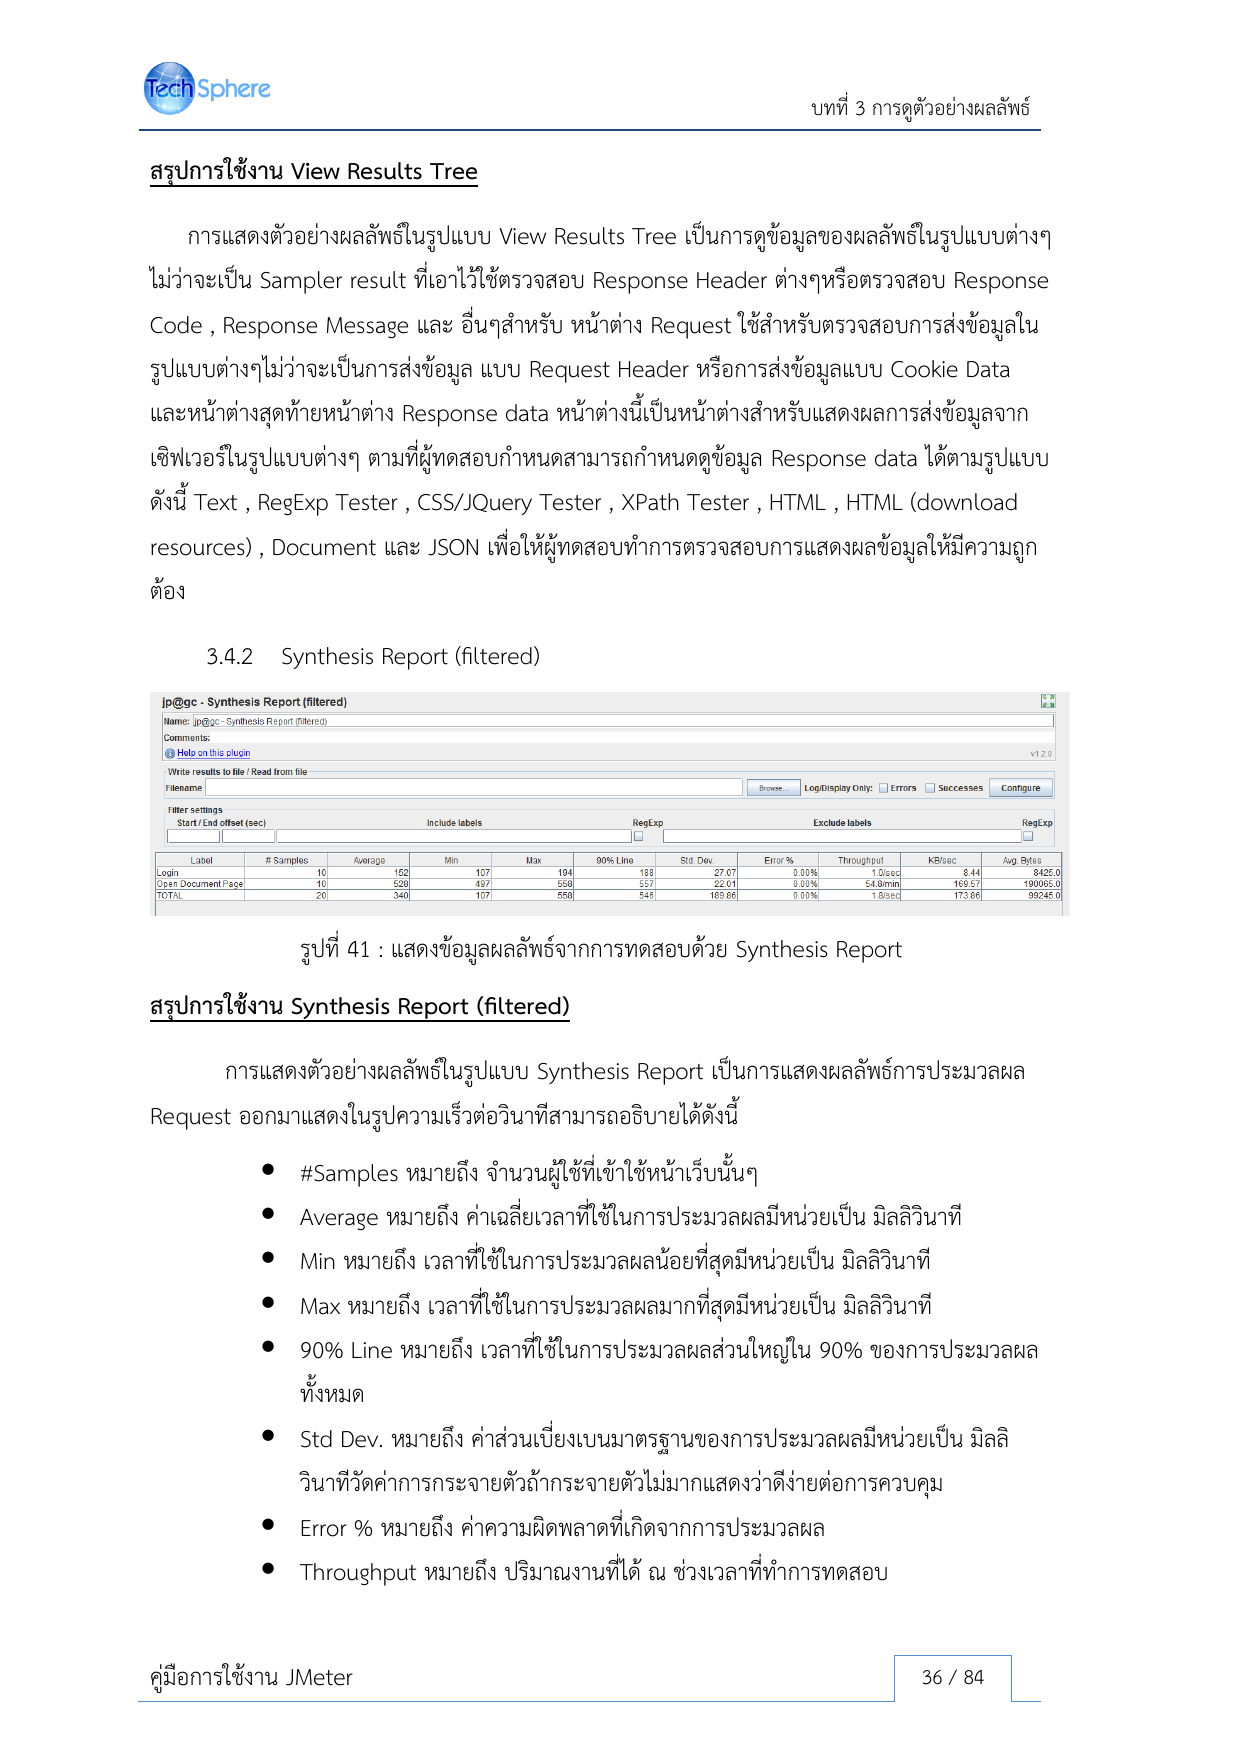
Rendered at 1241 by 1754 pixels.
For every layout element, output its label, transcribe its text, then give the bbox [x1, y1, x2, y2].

subtitle Synthesis Report (filtered) [206, 635, 1053, 680]
text การแสดงตัวอย่างผลลัพธ์ในรูปแบบ Synthesis Report เป็นการแสดงผลลัพธ์การประมวลผล Request ออกมาแสดงในรูปความเร็วต่อวินาทีสามารถอธิบายได้ดังนี้ [150, 1051, 1053, 1139]
text สรุปการใช้งาน View Results Tree [150, 150, 1053, 194]
list Std Dev. หมายถึง ค่าส่วนเบี่ยงเบนมาตรฐานของการประมวลผลมีหน่วยเป็น มิลลิวินาทีวัดค่าการกระจายตัวถ้ากระจายตัวไม่มากแสดงว่าดีง่ายต่อการควบคุม [262, 1418, 1053, 1507]
list #Samples หมายถึง จำนวนผู้ใช้ที่เข้าใช้หน้าเว็บนั้นๆ [262, 1152, 1053, 1196]
text การแสดงตัวอย่างผลลัพธ์ในรูปแบบ View Results Tree เป็นการดูข้อมูลของผลลัพธ์ในรูปแบบต่างๆ ไม่ว่าจะเป็น Sampler result ที่เอาไว้ใช้ตรวจสอบ Response Header ต่างๆหรือตรวจสอบ Response Code , Response Message และ อื่นๆสำหรับ หน้าต่าง Request ใช้สำหรับตรวจสอบการส่งข้อมูลในรูปแบบต่างๆไม่ว่าจะเป็นการส่งข้อมูล แบบ Request Header หรือการส่งข้อมูลแบบ Cookie Data และหน้าต่างสุดท้ายหน้าต่าง Response data หน้าต่างนี้เป็นหน้าต่างสำหรับแสดงผลการส่งข้อมูลจากเซิฟเวอร์ในรูปแบบต่างๆ ตามที่ผู้ทดสอบกำหนดสามารถกำหนดดูข้อมูล Response data ได้ตามรูปแบบดังนี้ Text , RegExp Tester , CSS/JQuery Tester , XPath Tester , HTML , HTML (download resources) , Document และ JSON เพื่อให้ผู้ทดสอบทำการตรวจสอบการแสดงผลข้อมูลให้มีความถูกต้อง [150, 215, 1053, 614]
list 90% Line หมายถึง เวลาที่ใช้ในการประมวลผลส่วนใหญ่ใน 90% ของการประมวลผลทั้งหมด [262, 1329, 1053, 1418]
text สรุปการใช้งาน Synthesis Report (filtered) [150, 985, 1053, 1030]
list Average หมายถึง ค่าเฉลี่ยเวลาที่ใช้ในการประมวลผลมีหน่วยเป็น มิลลิวินาที [262, 1196, 1053, 1241]
list Error % หมายถึง ค่าความผิดพลาดที่เกิดจากการประมวลผล [262, 1507, 1053, 1551]
subtitle รูปที่ 41 : แสดงข้อมูลผลลัพธ์จากการทดสอบด้วย Synthesis Report [150, 928, 1053, 973]
list Max หมายถึง เวลาที่ใช้ในการประมวลผลมากที่สุดมีหน่วยเป็น มิลลิวินาที [262, 1285, 1053, 1329]
list Throughput หมายถึง ปริมาณงานที่ได้ ณ ช่วงเวลาที่ทำการทดสอบ [262, 1551, 1053, 1596]
list Min หมายถึง เวลาที่ใช้ในการประมวลผลน้อยที่สุดมีหน่วยเป็น มิลลิวินาที [262, 1241, 1053, 1285]
picture [142, 61, 271, 116]
picture [150, 692, 1070, 916]
